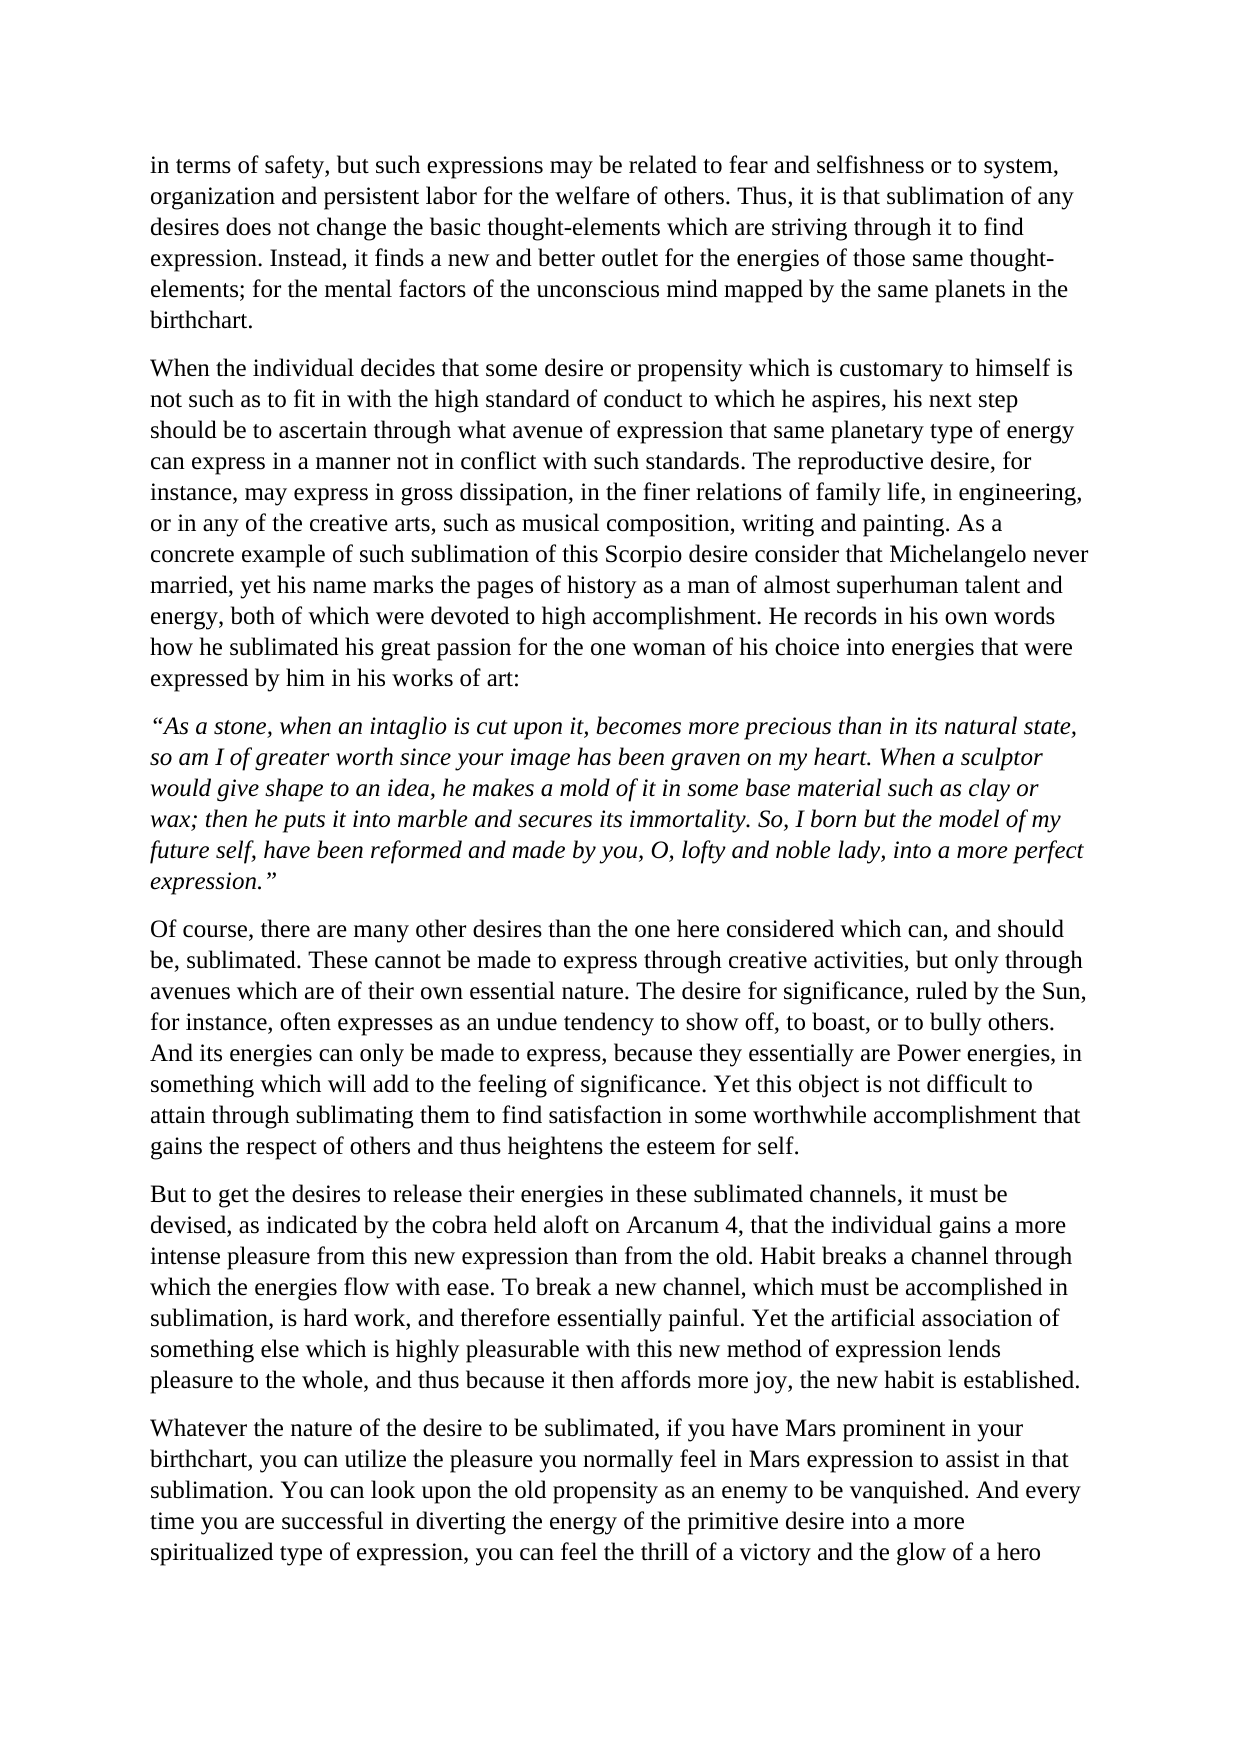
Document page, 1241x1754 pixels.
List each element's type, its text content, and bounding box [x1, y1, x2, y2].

text Of course, there are many other desires than the one here considered which can, and should be, sublimated. These cannot be made to express through creative activities, but only through avenues which are of their own essential nature. The desire for significance, ruled by the Sun, for instance, often expresses as an undue tendency to show off, to boast, or to bully others. And its energies can only be made to express, because they essentially are Power energies, in something which will add to the feeling of significance. Yet this object is not difficult to attain through sublimating them to find satisfaction in some worthwhile accomplishment that gains the respect of others and thus heightens the esteem for self. [150, 914, 1090, 1160]
text “As a stone, when an intaglio is cut upon it, becomes more precious than in its natural state, so am I of greater worth since your image has been graven on my heart. When a sculptor would give shape to an idea, he makes a mold of it in some base material such as clay or wax; then he puts it into marble and secures its immortality. So, I born but the model of my future self, have been reformed and made by you, O, lofty and noble lady, into a more perfect expression.” [150, 711, 1090, 895]
text When the individual decides that some desire or propensity which is customary to himself is not such as to fit in with the high standard of conduct to which he aspires, his next step should be to ascertain through what avenue of expression that same planetary type of energy can express in a manner not in conflict with such standards. The reproductive desire, for instance, may express in gross dissipation, in the finer relations of family life, in engineering, or in any of the creative arts, such as musical composition, writing and painting. As a concrete example of such sublimation of this Scorpio desire consider that Michelangelo never married, yet his name marks the pages of history as a man of almost superhuman talent and energy, both of which were devoted to high accomplishment. He records in his own words how he sublimated his great passion for the one woman of his choice into energies that were expressed by him in his works of art: [150, 353, 1090, 692]
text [150, 150, 1090, 334]
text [150, 1413, 1090, 1566]
text But to get the desires to release their energies in these sublimated channels, it must be devised, as indicated by the cobra held aloft on Arcanum 4, that the individual gains a more intense pleasure from this new expression than from the old. Habit breaks a channel through which the energies flow with ease. To break a new channel, which must be accomplished in sublimation, is hard work, and therefore essentially painful. Yet the artificial association of something else which is highly pleasurable with this new method of expression lends pleasure to the whole, and thus because it then affords more joy, the new habit is established. [150, 1179, 1090, 1394]
